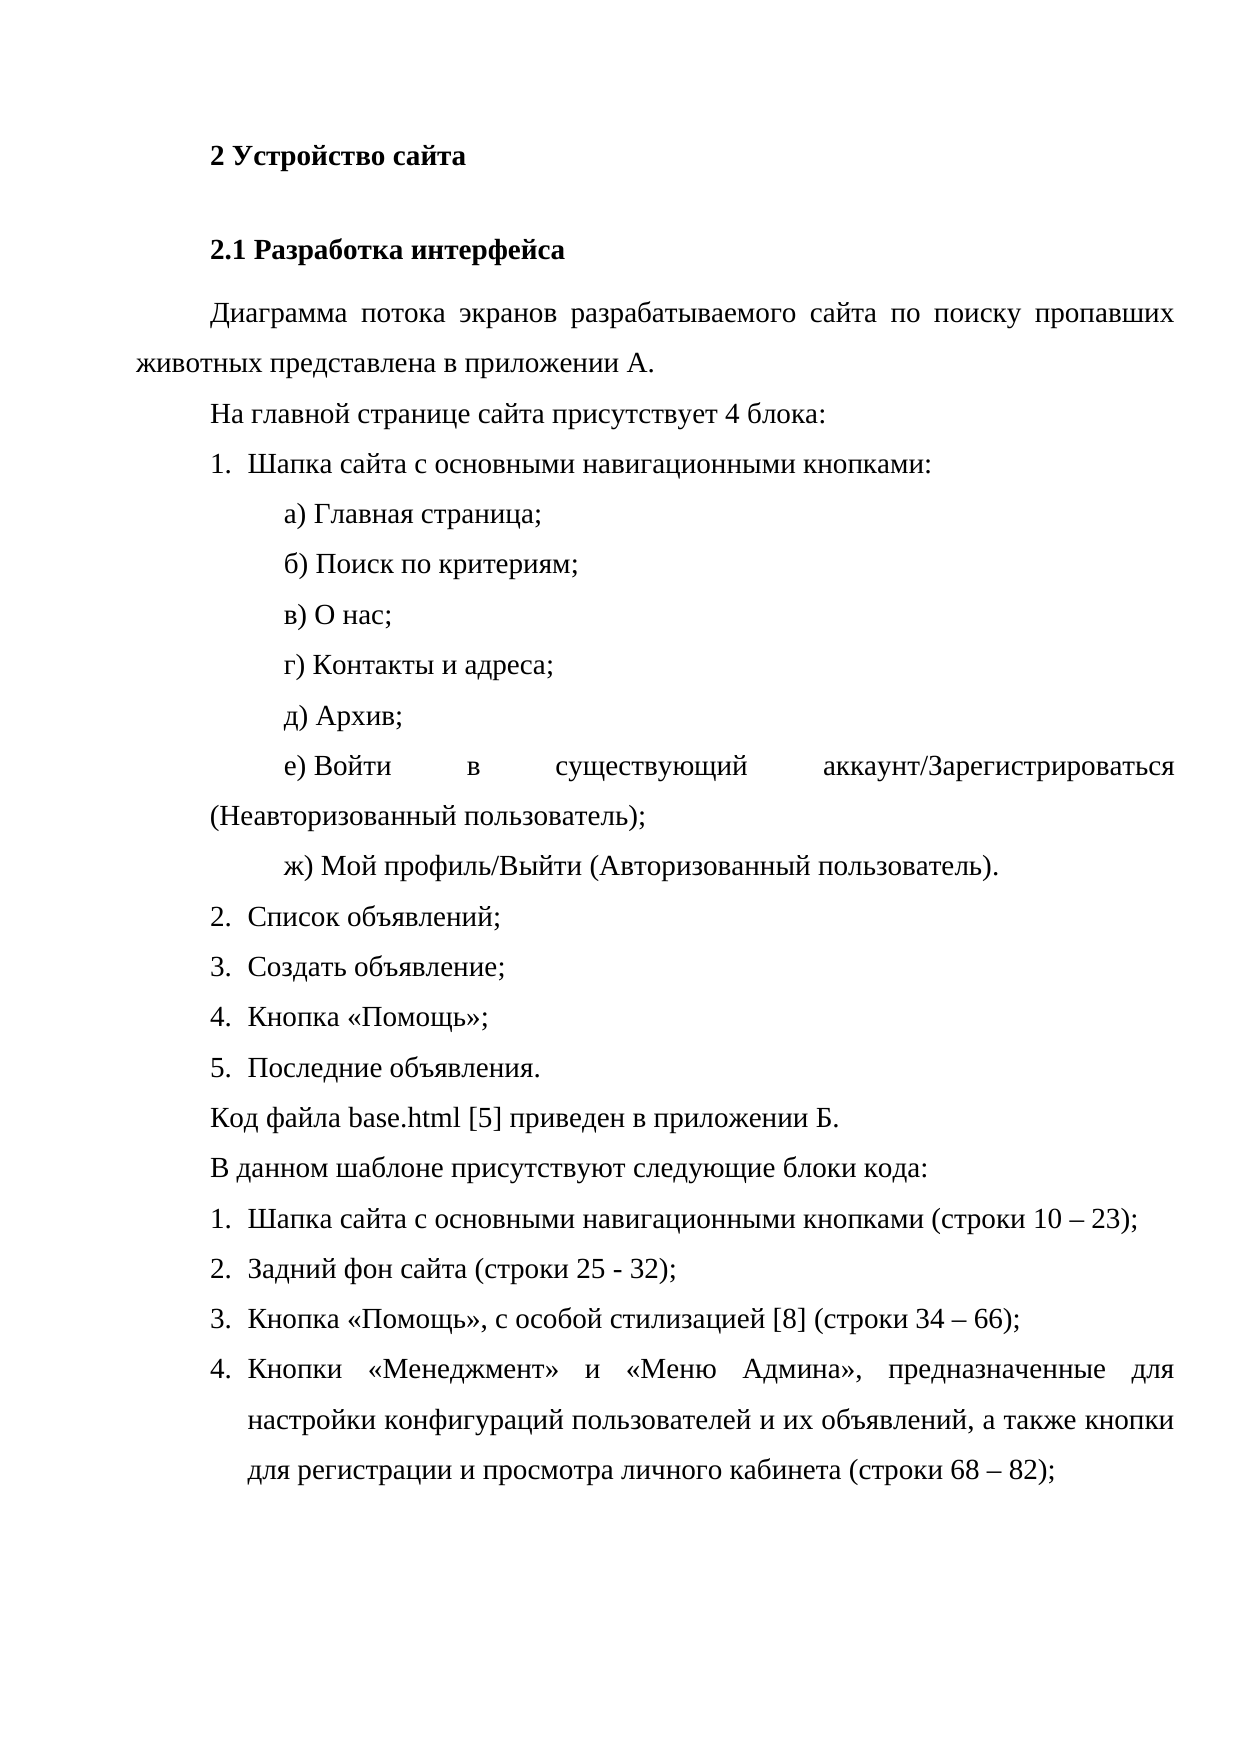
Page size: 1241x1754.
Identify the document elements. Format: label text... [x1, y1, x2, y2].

text Создать объявление; [210, 949, 1175, 983]
text Мой профиль/Выйти (Авторизованный пользователь). [209, 848, 1175, 882]
subtitle Устройство сайта [136, 138, 1175, 172]
list Кнопки «Менеджмент» и «Меню Админа», предназначенные для настройки конфигураций пользователей и их объявлений, а также кнопки для регистрации и просмотра личного кабинета (строки 68 – 82); [210, 1352, 1175, 1486]
text На главной странице сайта присутствует 4 блока: [136, 396, 1175, 429]
text Последние объявления. [210, 1050, 1175, 1083]
subtitle Разработка интерфейса [136, 232, 1175, 266]
text Диаграмма потока экранов разрабатываемого сайта по поиску пропавших животных представлена в приложении А. [136, 295, 1175, 379]
list Кнопка «Помощь», с особой стилизацией [8] (строки 34 – 66); [210, 1301, 1175, 1335]
text Контакты и адреса; [209, 647, 1175, 681]
text Код файла base.html [5] приведен в приложении Б. [136, 1100, 1175, 1134]
text Поиск по критериям; [209, 547, 1175, 580]
text Кнопка «Помощь»; [210, 999, 1175, 1033]
list Задний фон сайта (строки 25 - 32); [210, 1251, 1175, 1284]
list Шапка сайта с основными навигационными кнопками: [210, 446, 1175, 479]
text Архив; [209, 698, 1175, 731]
text Главная страница; [209, 496, 1175, 530]
text О нас; [209, 597, 1175, 631]
text Войти в существующий аккаунт/Зарегистрироваться (Неавторизованный пользователь); [209, 748, 1175, 832]
text Список объявлений; [210, 899, 1175, 932]
text В данном шаблоне присутствуют следующие блоки кода: [136, 1150, 1175, 1184]
list Шапка сайта с основными навигационными кнопками (строки 10 – 23); [210, 1201, 1175, 1234]
